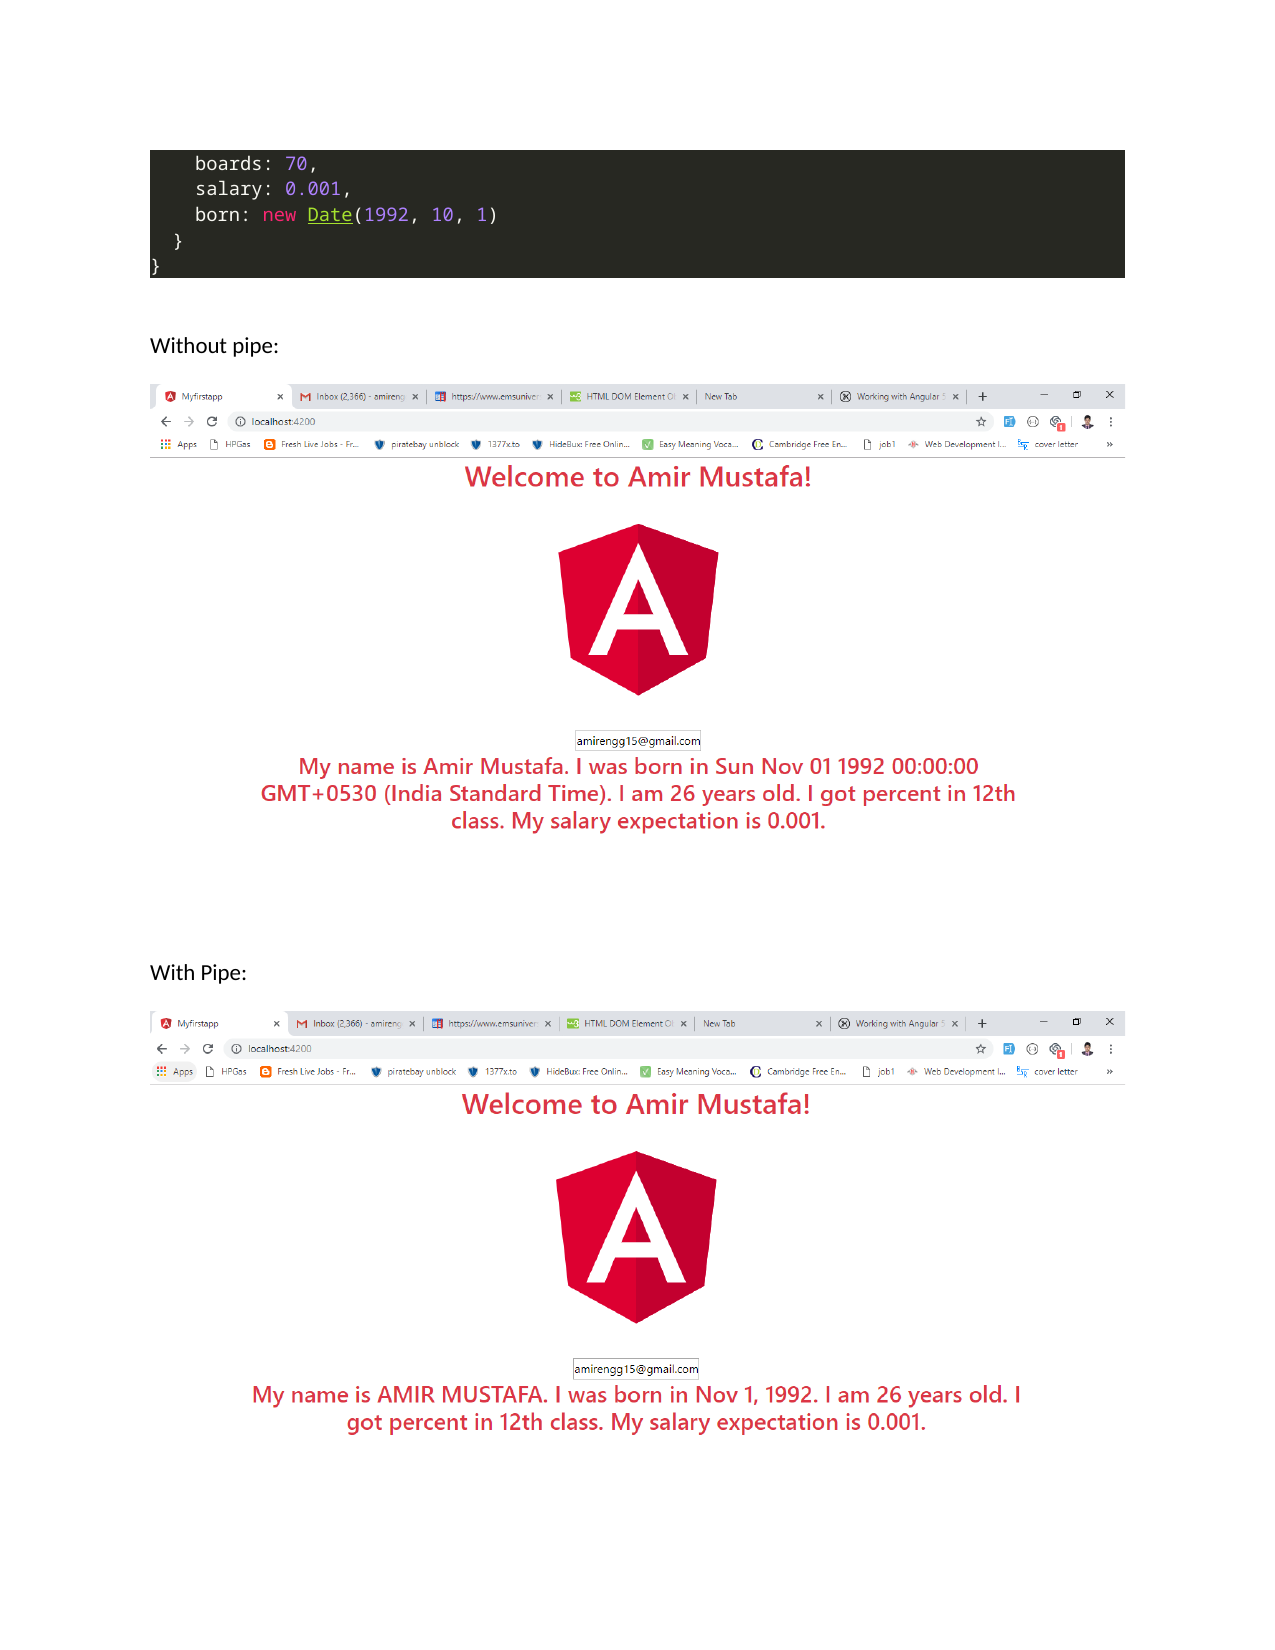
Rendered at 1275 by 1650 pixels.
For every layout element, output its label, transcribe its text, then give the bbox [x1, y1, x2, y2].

text Without pipe: [150, 331, 1125, 359]
text born: new Date(1992, 10, 1) [150, 201, 1125, 227]
text } [150, 252, 1125, 278]
text } [150, 227, 1125, 252]
picture [150, 1011, 1125, 1471]
text With Pipe: [150, 958, 1125, 986]
text salary: 0.001, [150, 176, 1125, 201]
text boards: 70, [150, 150, 1125, 176]
picture [150, 384, 1125, 881]
